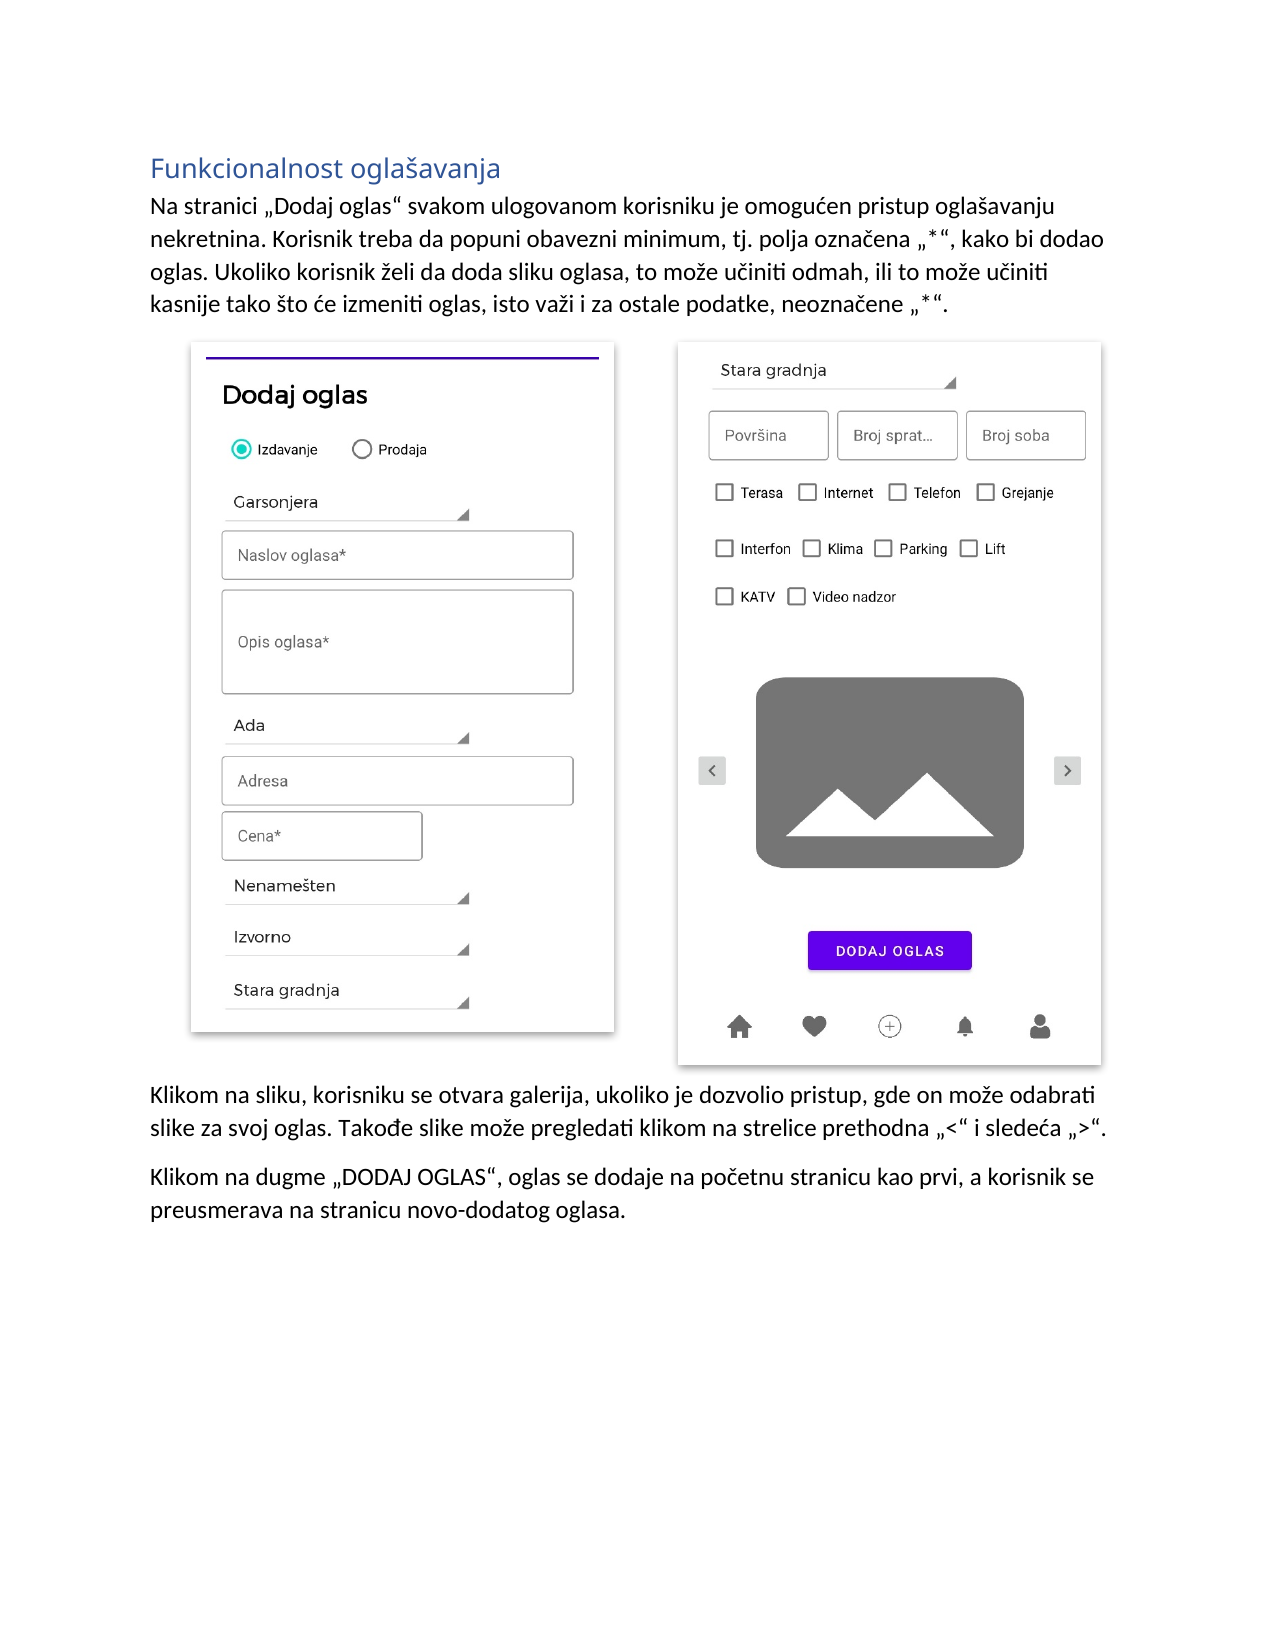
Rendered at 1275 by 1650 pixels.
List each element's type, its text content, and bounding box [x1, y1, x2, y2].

text Klikom na sliku, korisniku se otvara galerija, ukoliko je dozvolio pristup, gde on može odabrati slike za svoj oglas. Takođe slike može pregledati klikom na strelice prethodna „<“ i sledeća „>“. [150, 1079, 1125, 1142]
text Klikom na dugme „DODAJ OGLAS“, oglas se dodaje na početnu stranicu kao prvi, a korisnik se preusmerava na stranicu novo-dodatog oglasa. [150, 1161, 1125, 1225]
text Na stranici „Dodaj oglas“ svakom ulogovanom korisniku je omogućen pristup oglašavanju nekretnina. Korisnik treba da popuni obavezni minimum, tj. polja označena „*“, kako bi dodao oglas. Ukoliko korisnik želi da doda sliku oglasa, to može učiniti odmah, ili to može učiniti kasnije tako što će izmeniti oglas, isto važi i za ostale podatke, neoznačene „*“. [150, 190, 1125, 319]
table_header [637, 338, 1124, 1079]
subtitle Funkcionalnost oglašavanja [150, 150, 1125, 187]
picture [206, 357, 599, 1018]
table_header [150, 338, 637, 1079]
picture [693, 357, 1086, 1051]
